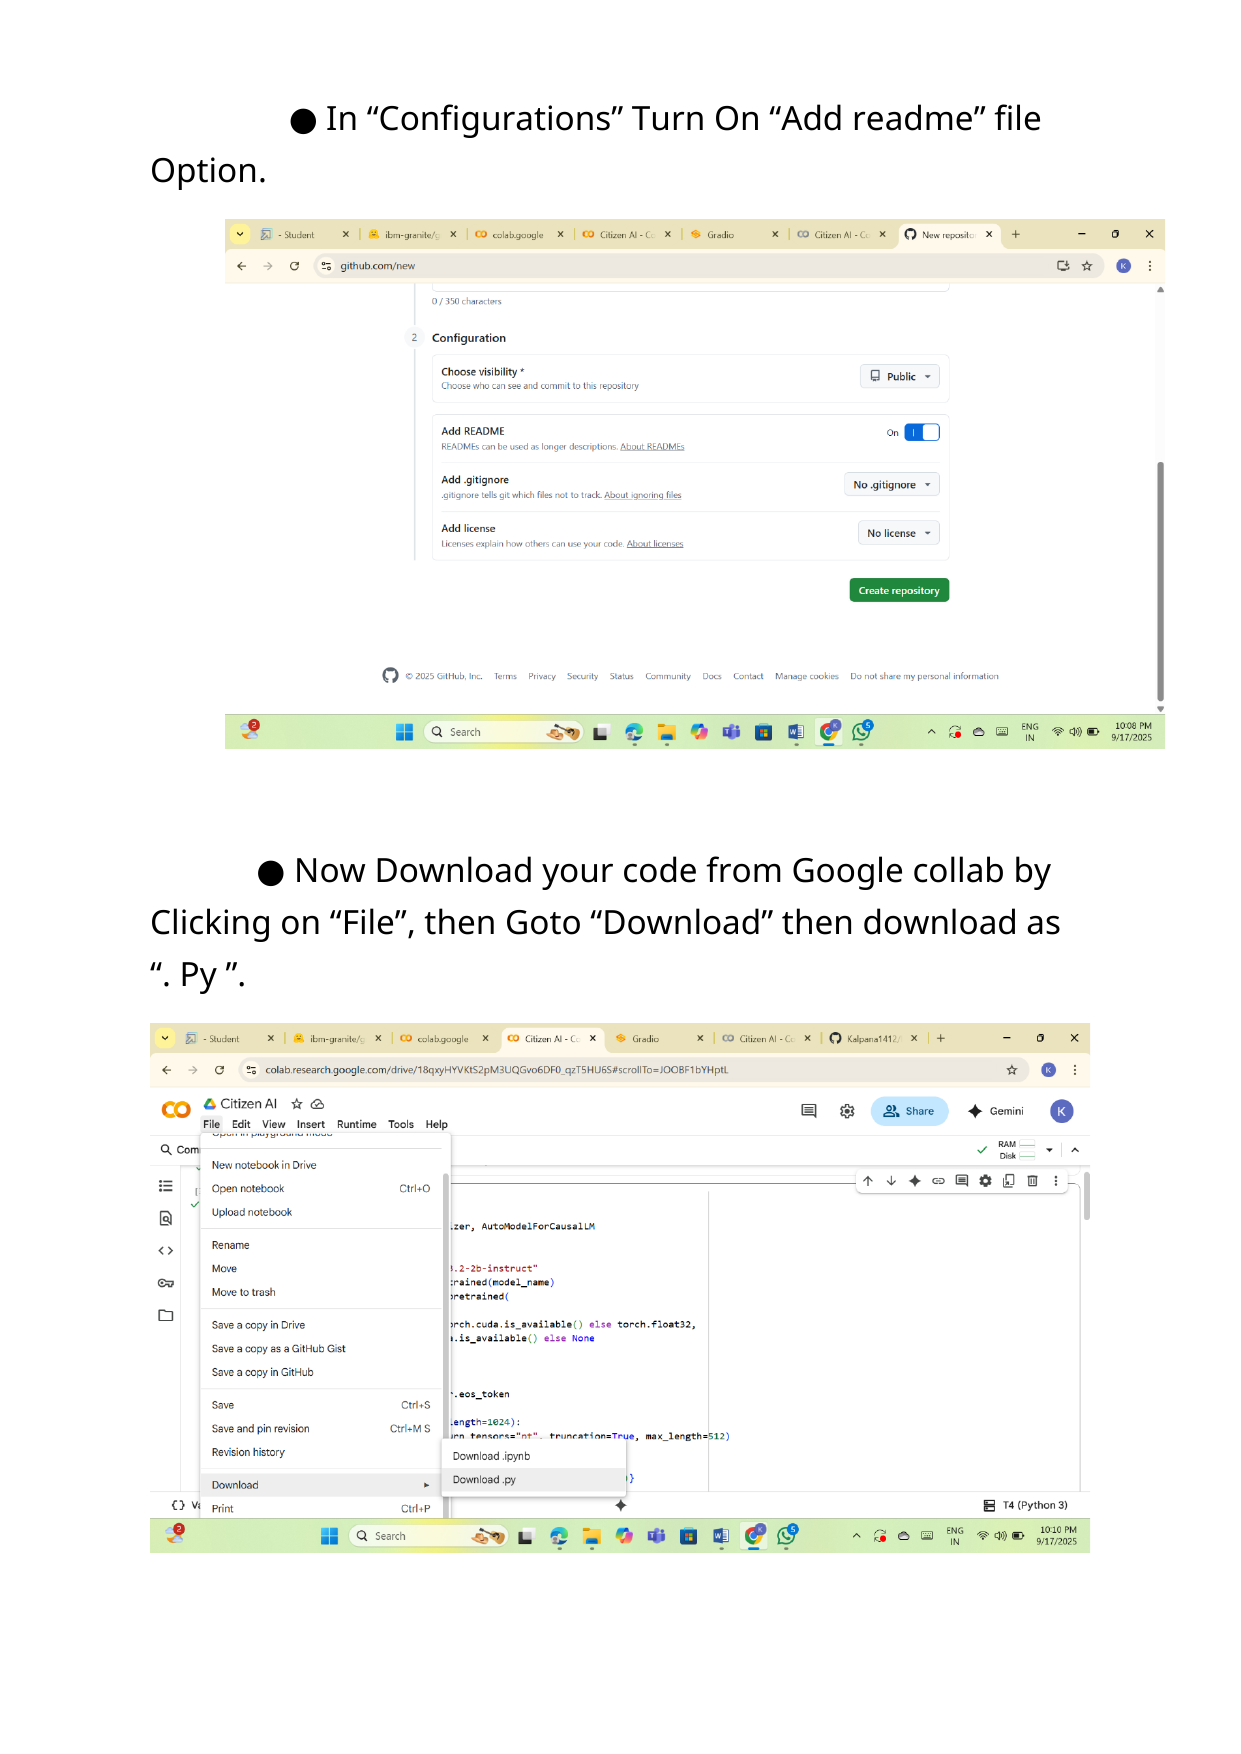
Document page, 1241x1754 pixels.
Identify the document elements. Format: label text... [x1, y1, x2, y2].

text ● In “Configurations” Turn On “Add readme” file Option. [150, 94, 1090, 192]
picture [225, 219, 1166, 749]
picture [150, 1023, 1091, 1553]
text ● Now Download your code from Google collab by Clicking on “File”, then Goto “Download” then download as “. Py ”. [150, 847, 1090, 996]
